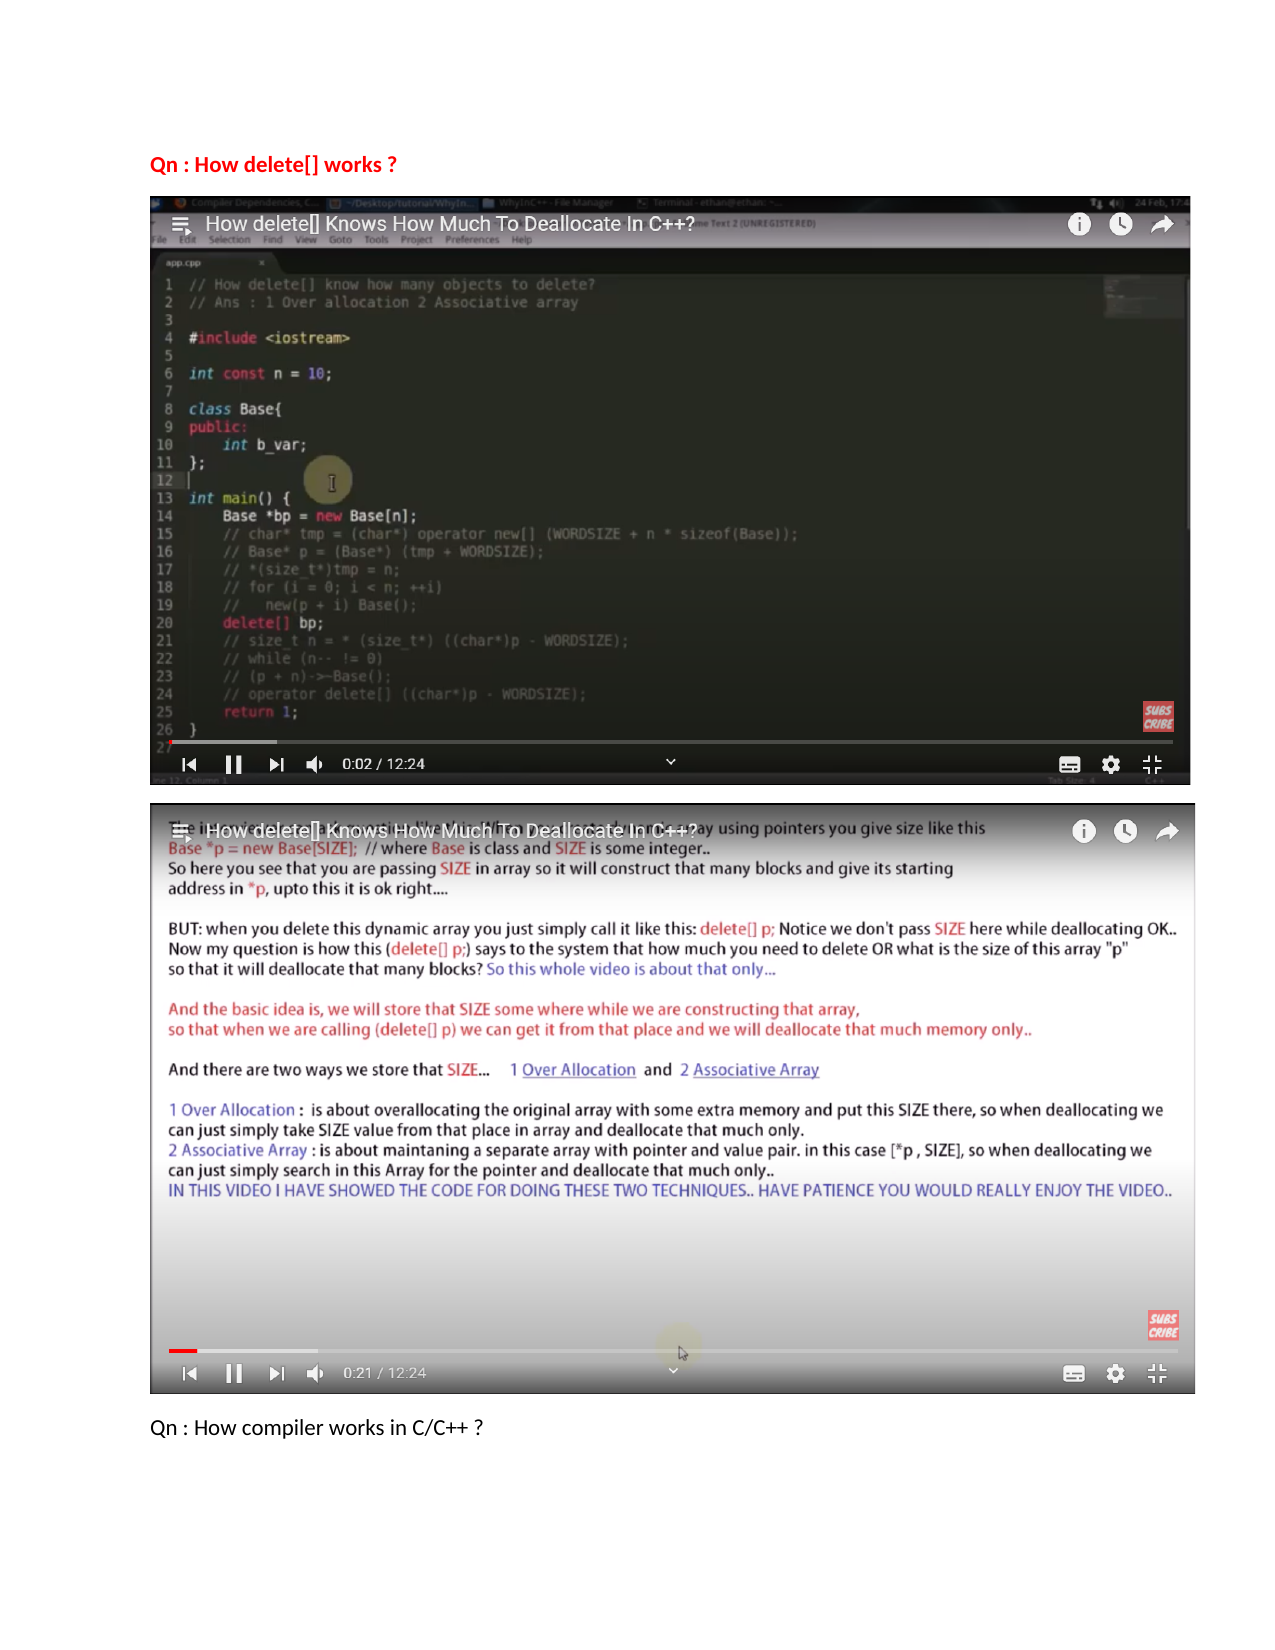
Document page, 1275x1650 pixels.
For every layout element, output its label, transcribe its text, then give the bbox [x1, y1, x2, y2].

text Qn : How compiler works in C/C++ ? [150, 1413, 1125, 1441]
picture [150, 196, 1191, 785]
picture [150, 803, 1196, 1394]
text Qn : How delete[] works ? [150, 150, 1125, 178]
